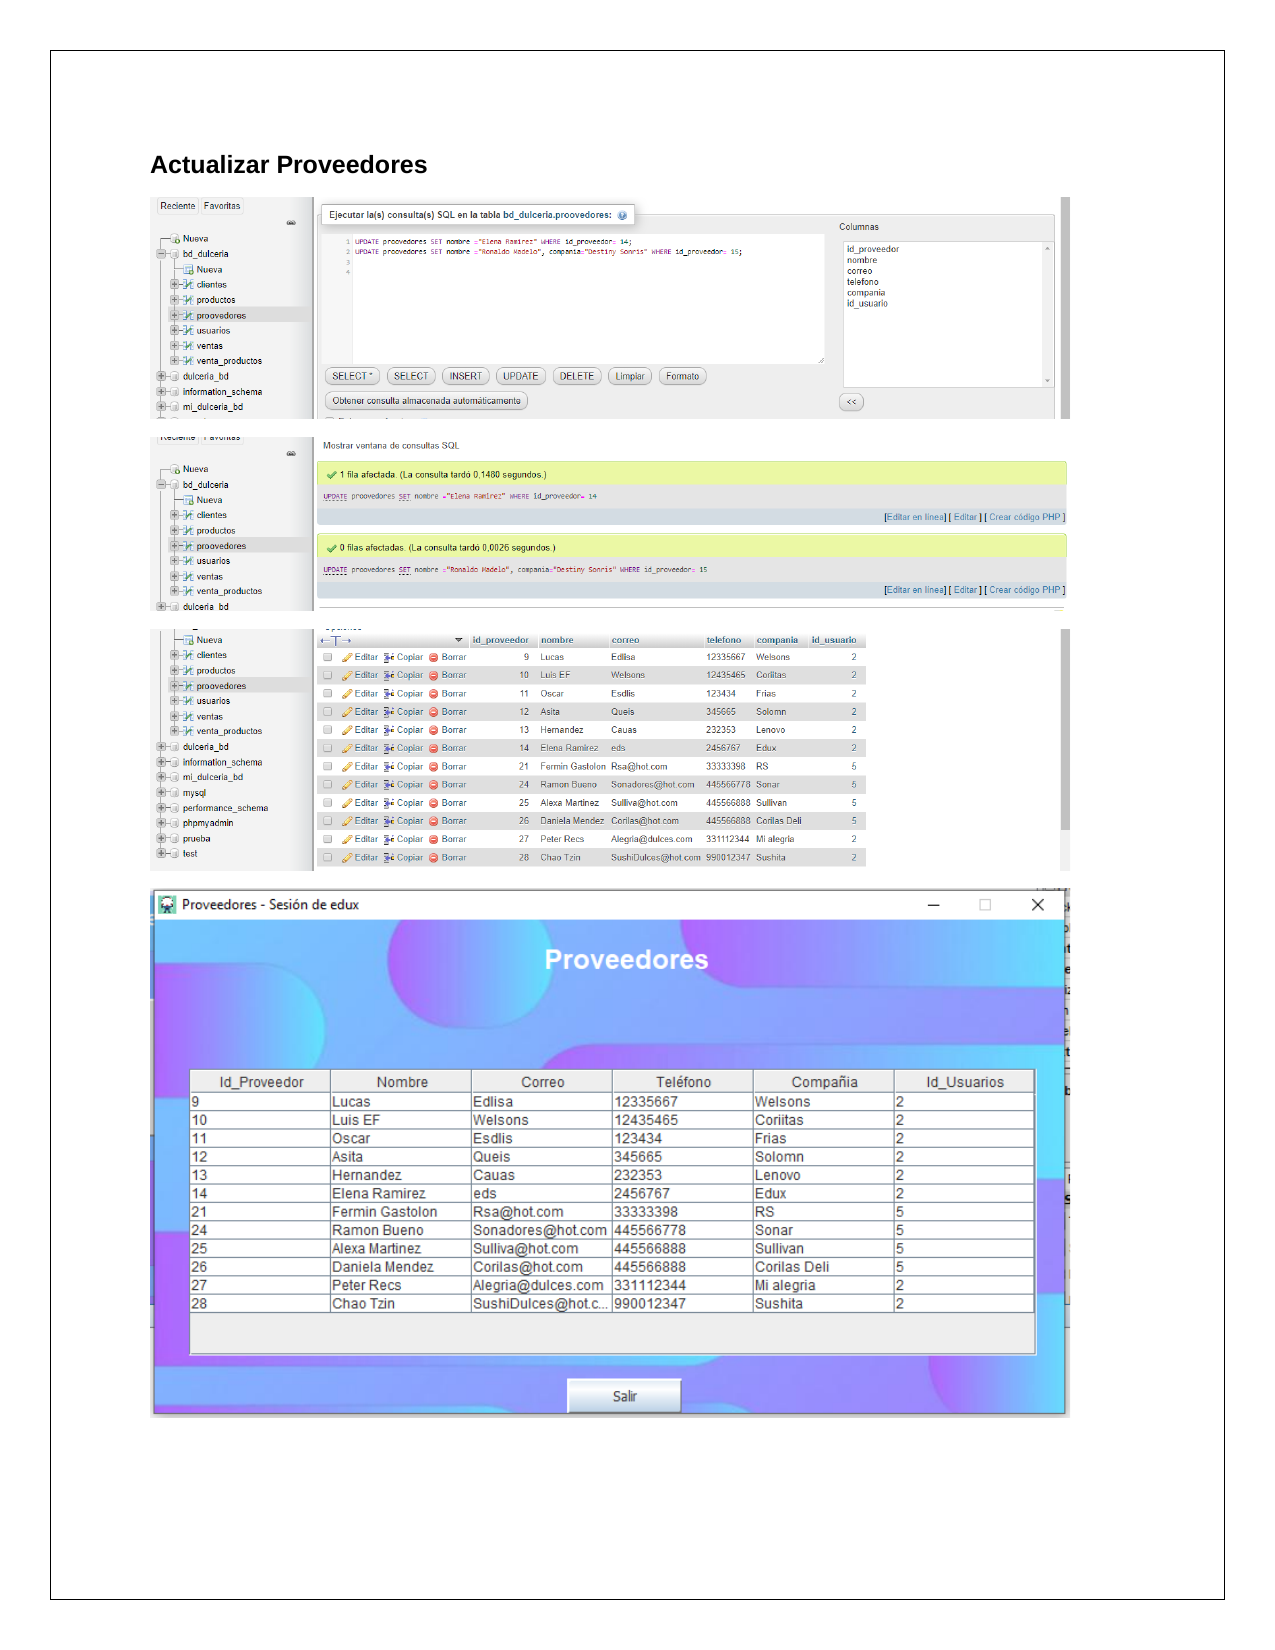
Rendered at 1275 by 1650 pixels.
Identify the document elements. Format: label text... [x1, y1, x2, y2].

picture [150, 437, 1071, 611]
text Actualizar Proveedores [150, 150, 1125, 179]
picture [150, 888, 1071, 1418]
picture [150, 197, 1071, 419]
picture [150, 629, 1071, 871]
